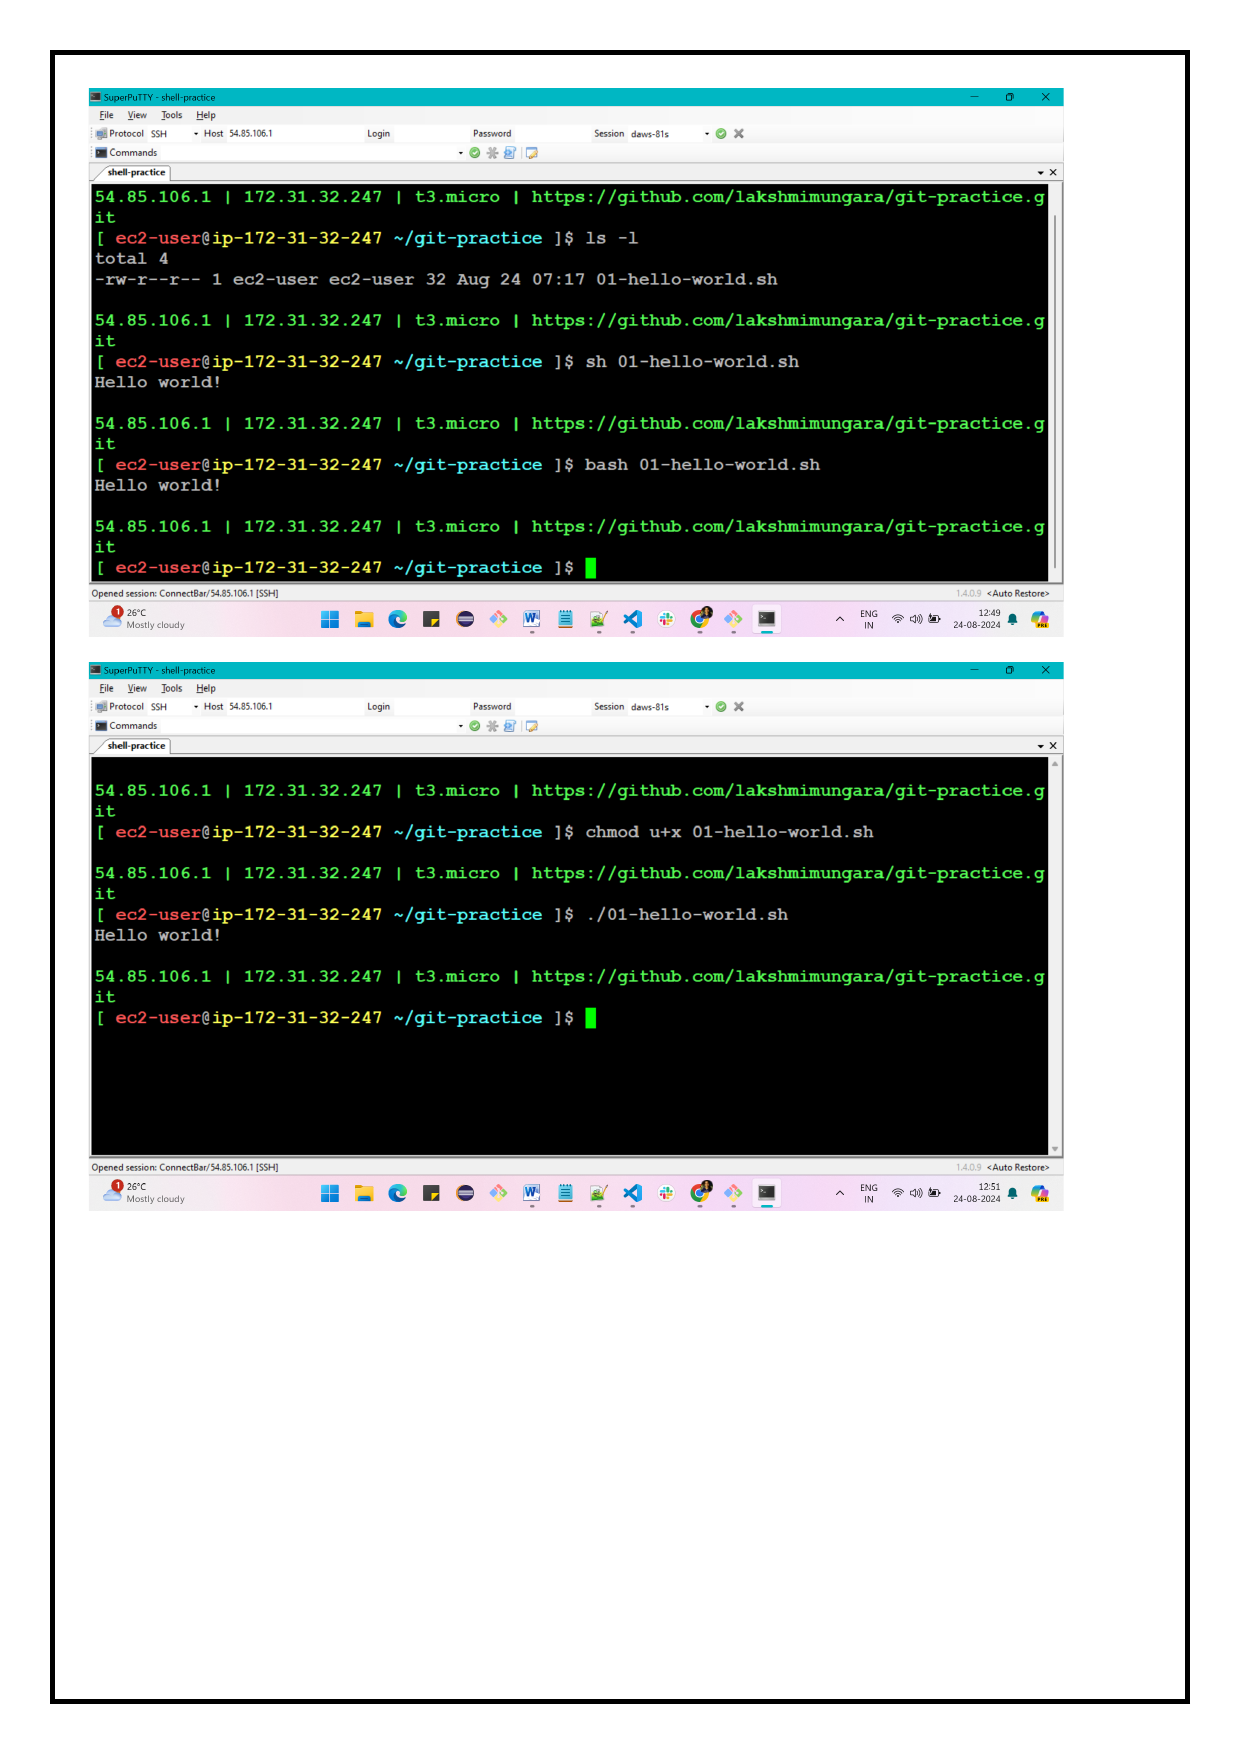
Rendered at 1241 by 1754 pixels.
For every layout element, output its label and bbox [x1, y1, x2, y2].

picture [88, 662, 1064, 1211]
picture [88, 88, 1064, 637]
